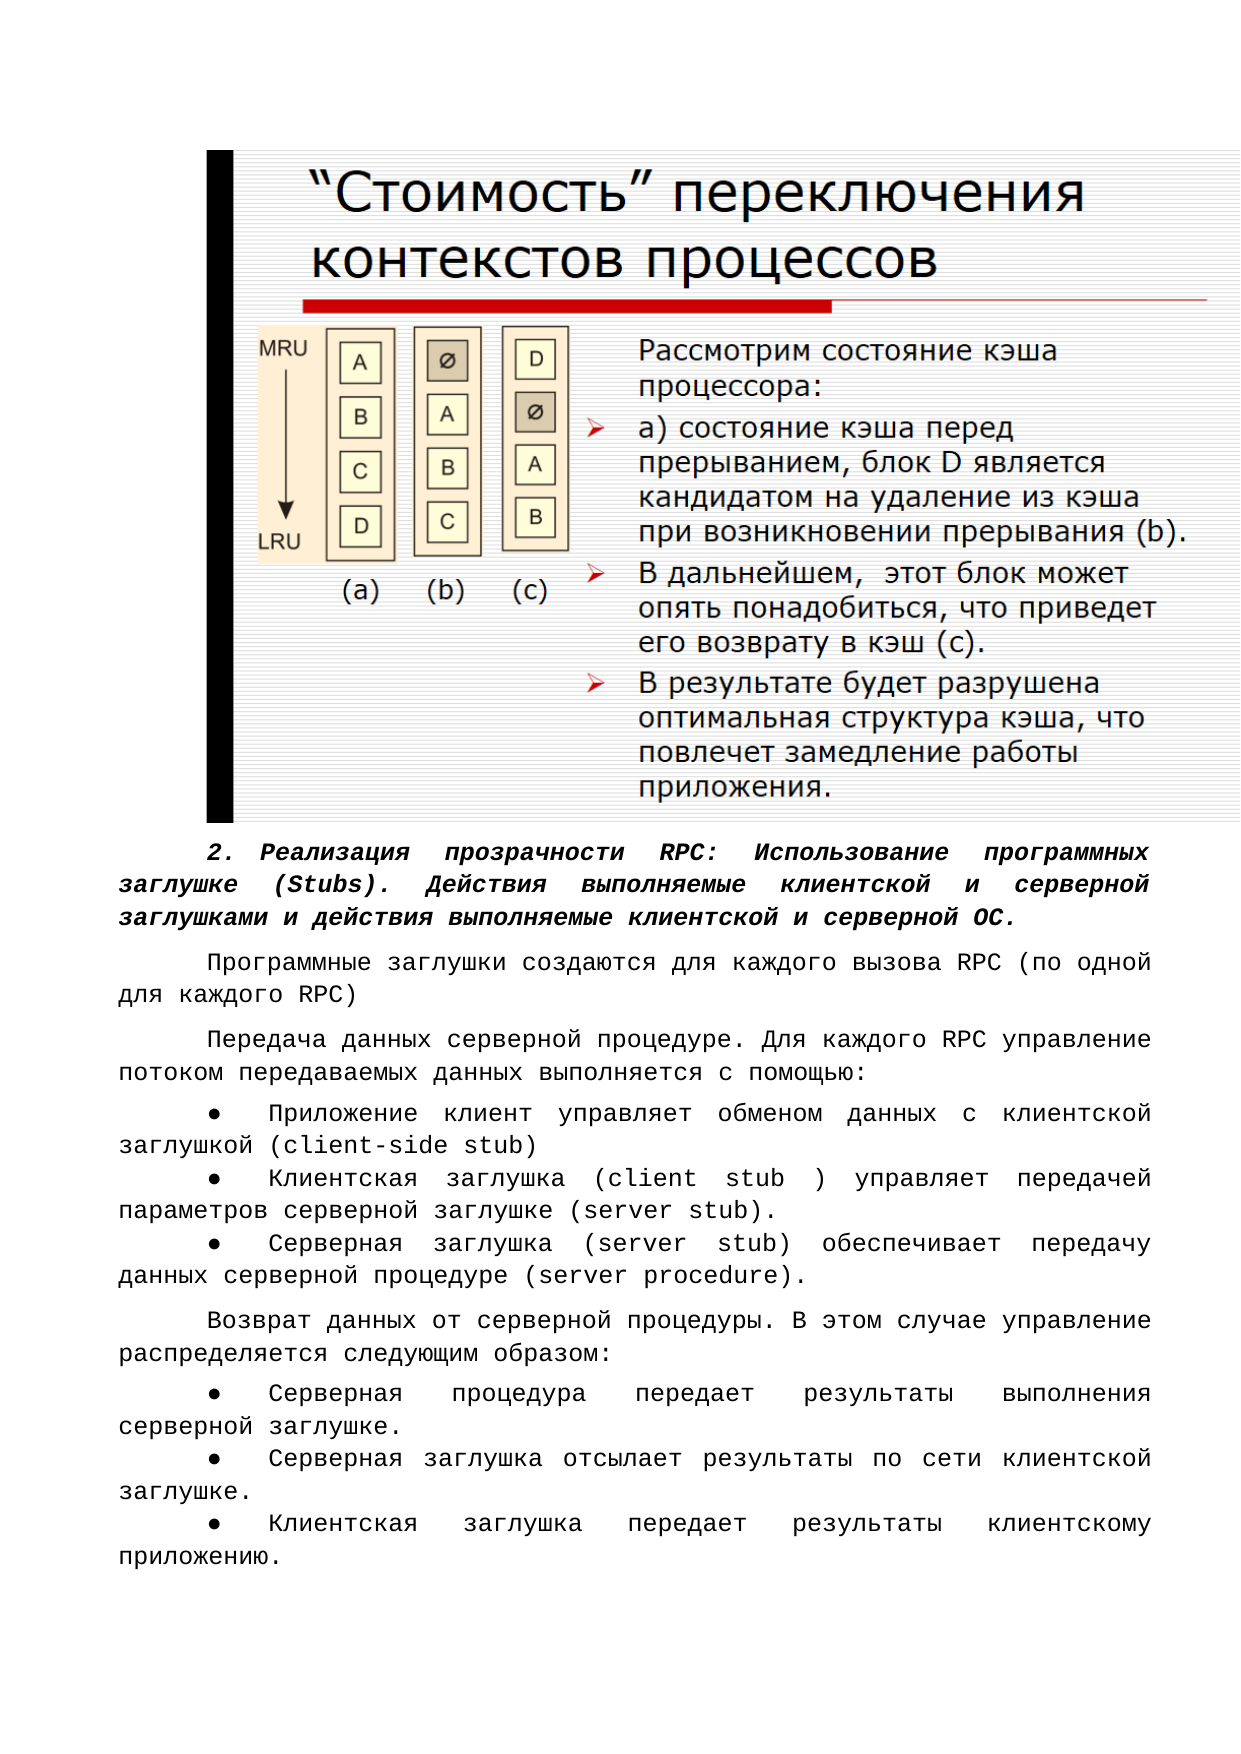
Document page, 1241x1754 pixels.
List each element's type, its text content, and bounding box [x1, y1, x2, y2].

list Клиентская заглушка передает результаты клиентскому приложению. [118, 1511, 1152, 1572]
text Передача данных серверной процедуре. Для каждого RPC управление потоком передаваемых данных выполняется с помощью: [118, 1027, 1152, 1088]
list Серверная заглушка отсылает результаты по сети клиентской заглушке. [118, 1446, 1152, 1507]
text 2. Реализация прозрачности RPC: Использование программных заглушке (Stubs). Действия выполняемые клиентской и серверной заглушками и действия выполняемые клиентской и серверной ОС. [118, 839, 1152, 933]
picture [206, 150, 1241, 823]
text Программные заглушки создаются для каждого вызова RPC (по одной для каждого RPC) [118, 949, 1152, 1010]
list Клиентская заглушка (client stub ) управляет передачей параметров серверной заглушке (server stub). [118, 1165, 1152, 1226]
list Серверная заглушка (server stub) обеспечивает передачу данных серверной процедуре (server procedure). [118, 1230, 1152, 1291]
text Возврат данных от серверной процедуры. В этом случае управление распределяется следующим образом: [118, 1308, 1152, 1368]
list Приложение клиент управляет обменом данных с клиентской заглушкой (client-side stub) [118, 1100, 1152, 1161]
list Серверная процедура передает результаты выполнения серверной заглушке. [118, 1381, 1152, 1442]
